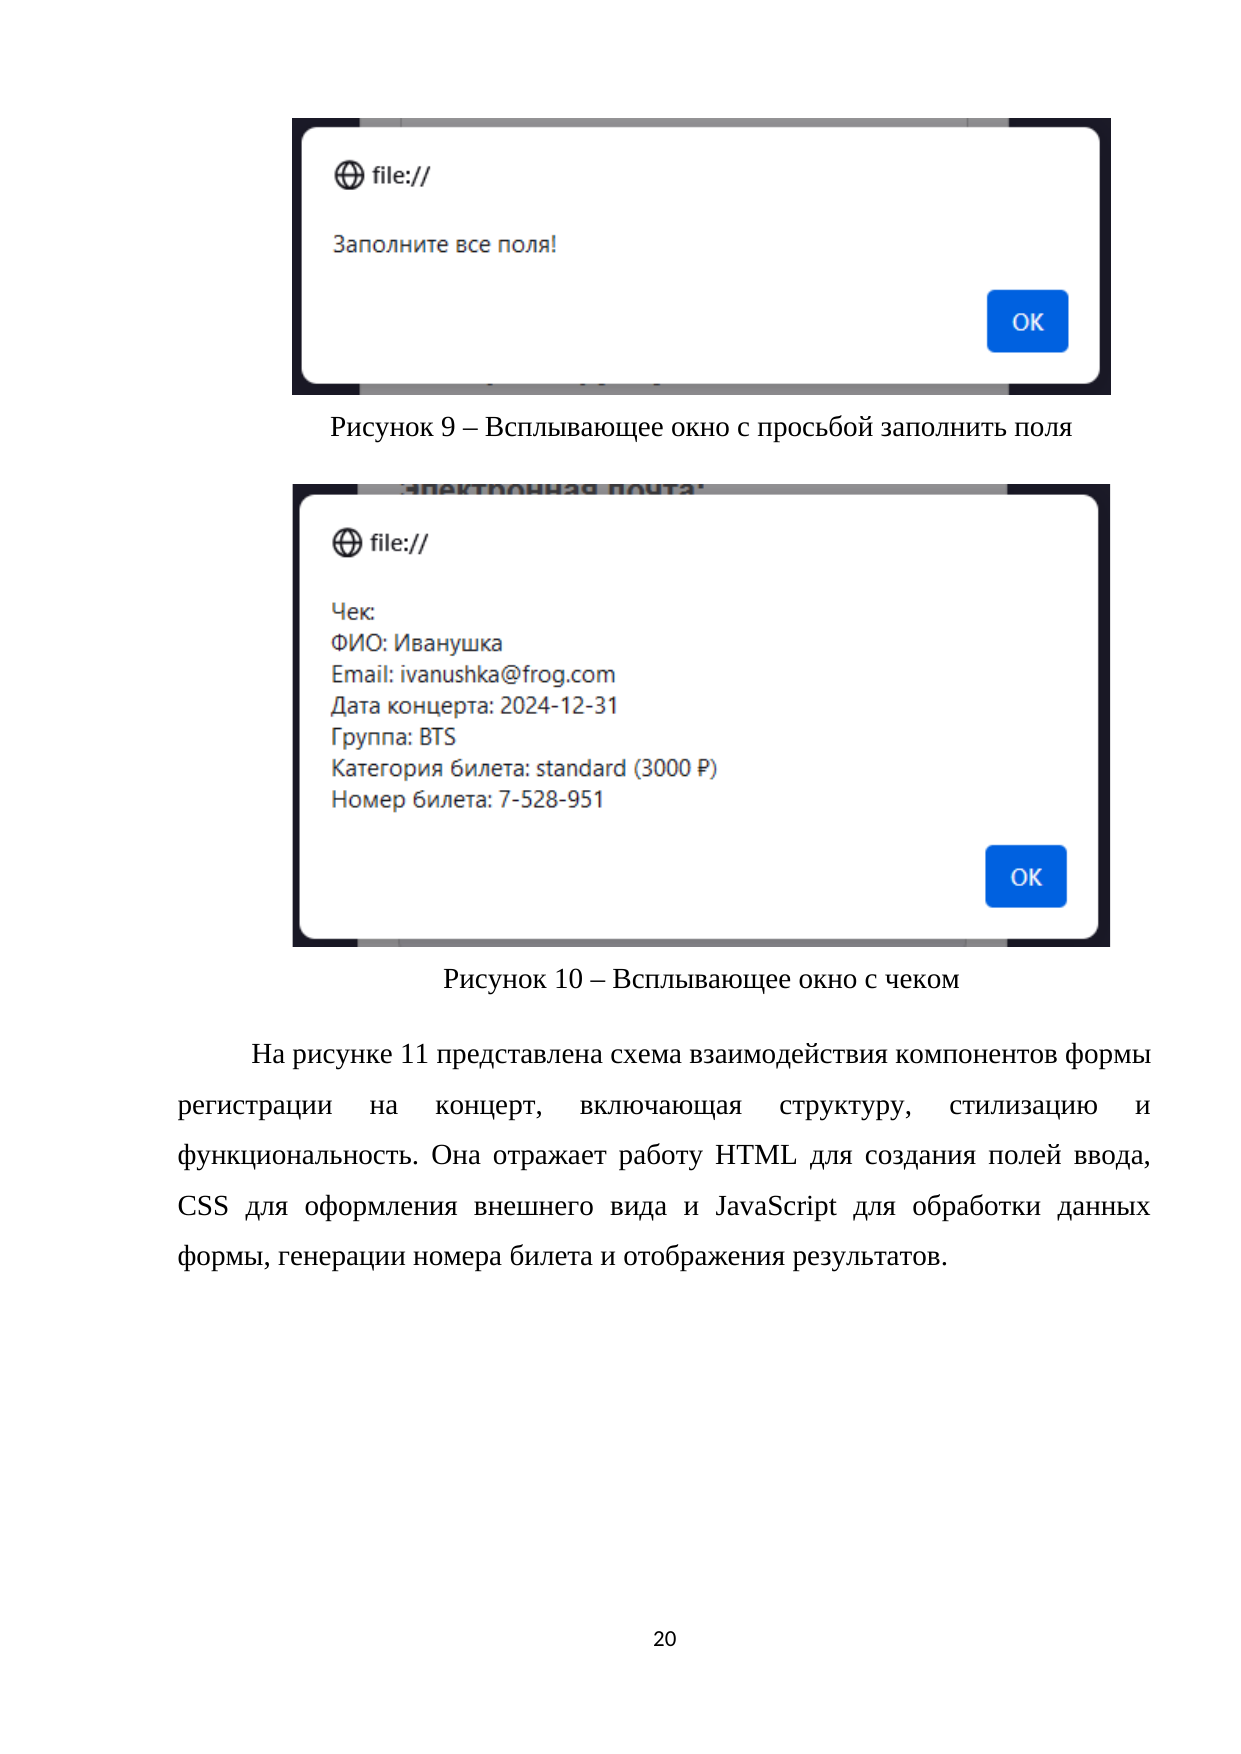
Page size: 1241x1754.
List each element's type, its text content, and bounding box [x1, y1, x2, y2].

picture [292, 118, 1111, 395]
text На рисунке 11 представлена схема взаимодействия компонентов формы регистрации на концерт, включающая структуру, стилизацию и функциональность. Она отражает работу HTML для создания полей ввода, CSS для оформления внешнего вида и JavaScript для обработки данных формы, генерации номера билета и отображения результатов. [177, 1037, 1152, 1271]
text Рисунок 9 – Всплывающее окно с просьбой заполнить поля [177, 409, 1152, 443]
picture [292, 484, 1110, 947]
text Рисунок 10 – Всплывающее окно с чеком [177, 961, 1152, 995]
